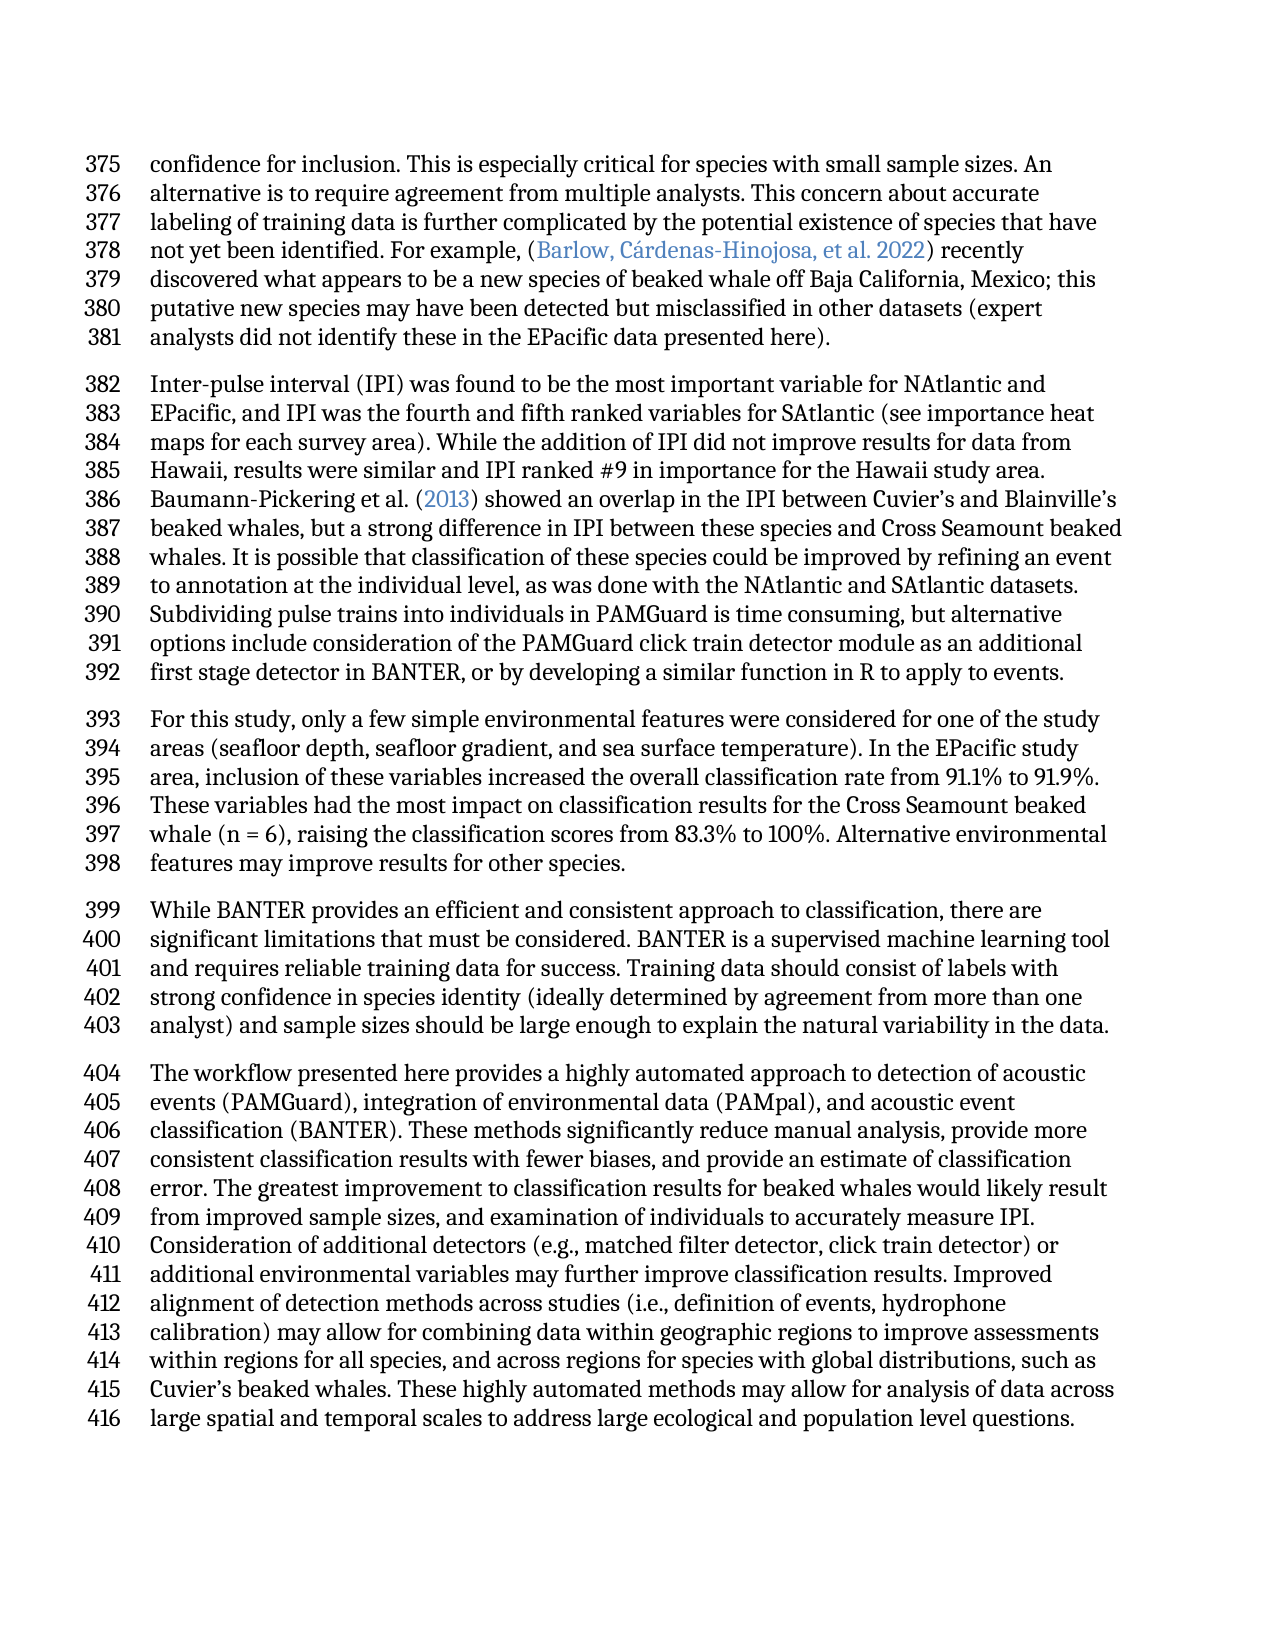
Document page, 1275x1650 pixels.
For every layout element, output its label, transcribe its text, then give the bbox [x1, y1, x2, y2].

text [150, 150, 1125, 351]
text Inter-pulse interval (IPI) was found to be the most important variable for NAtlantic and EPacific, and IPI was the fourth and fifth ranked variables for SAtlantic (see importance heat maps for each survey area). While the addition of IPI did not improve results for data from Hawaii, results were similar and IPI ranked #9 in importance for the Hawaii study area. Baumann-Pickering et al. (2013) showed an overlap in the IPI between Cuvier’s and Blainville’s beaked whales, but a strong difference in IPI between these species and Cross Seamount beaked whales. It is possible that classification of these species could be improved by refining an event to annotation at the individual level, as was done with the NAtlantic and SAtlantic datasets. Subdividing pulse trains into individuals in PAMGuard is time consuming, but alternative options include consideration of the PAMGuard click train detector module as an additional first stage detector in BANTER, or by developing a similar function in R to apply to events. [150, 370, 1125, 686]
text The workflow presented here provides a highly automated approach to detection of acoustic events (PAMGuard), integration of environmental data (PAMpal), and acoustic event classification (BANTER). These methods significantly reduce manual analysis, provide more consistent classification results with fewer biases, and provide an estimate of classification error. The greatest improvement to classification results for beaked whales would likely result from improved sample sizes, and examination of individuals to accurately measure IPI. Consideration of additional detectors (e.g., matched filter detector, click train detector) or additional environmental variables may further improve classification results. Improved alignment of detection methods across studies (i.e., definition of events, hydrophone calibration) may allow for combining data within geographic regions to improve assessments within regions for all species, and across regions for species with global distributions, such as Cuvier’s beaked whales. These highly automated methods may allow for analysis of data across large spatial and temporal scales to address large ecological and population level questions. [150, 1059, 1125, 1432]
text For this study, only a few simple environmental features were considered for one of the study areas (seafloor depth, seafloor gradient, and sea surface temperature). In the EPacific study area, inclusion of these variables increased the overall classification rate from 91.1% to 91.9%. These variables had the most impact on classification results for the Cross Seamount beaked whale (n = 6), raising the classification scores from 83.3% to 100%. Alternative environmental features may improve results for other species. [150, 705, 1125, 877]
text While BANTER provides an efficient and consistent approach to classification, there are significant limitations that must be considered. BANTER is a supervised machine learning tool and requires reliable training data for success. Training data should consist of labels with strong confidence in species identity (ideally determined by agreement from more than one analyst) and sample sizes should be large enough to explain the natural variability in the data. [150, 896, 1125, 1040]
